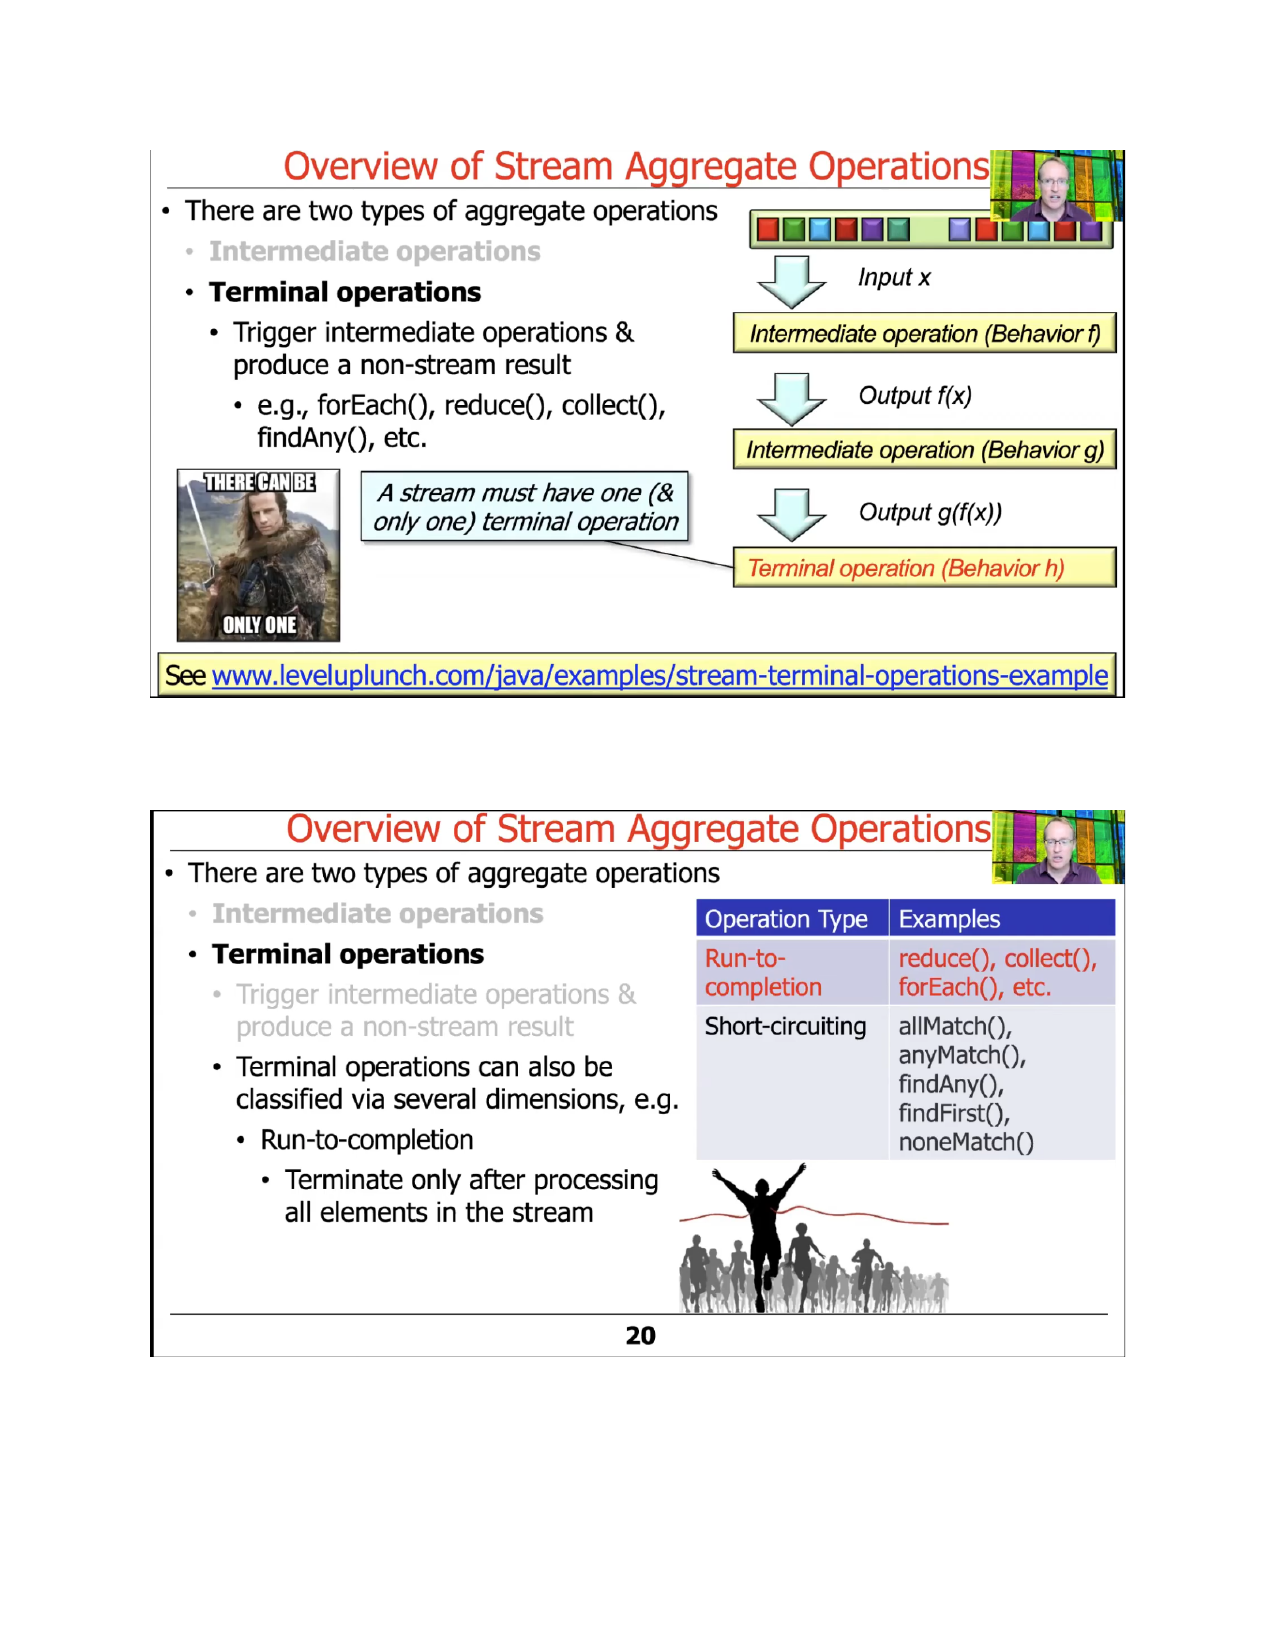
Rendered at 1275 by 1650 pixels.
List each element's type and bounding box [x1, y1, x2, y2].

picture [150, 810, 1125, 1357]
picture [150, 150, 1125, 698]
